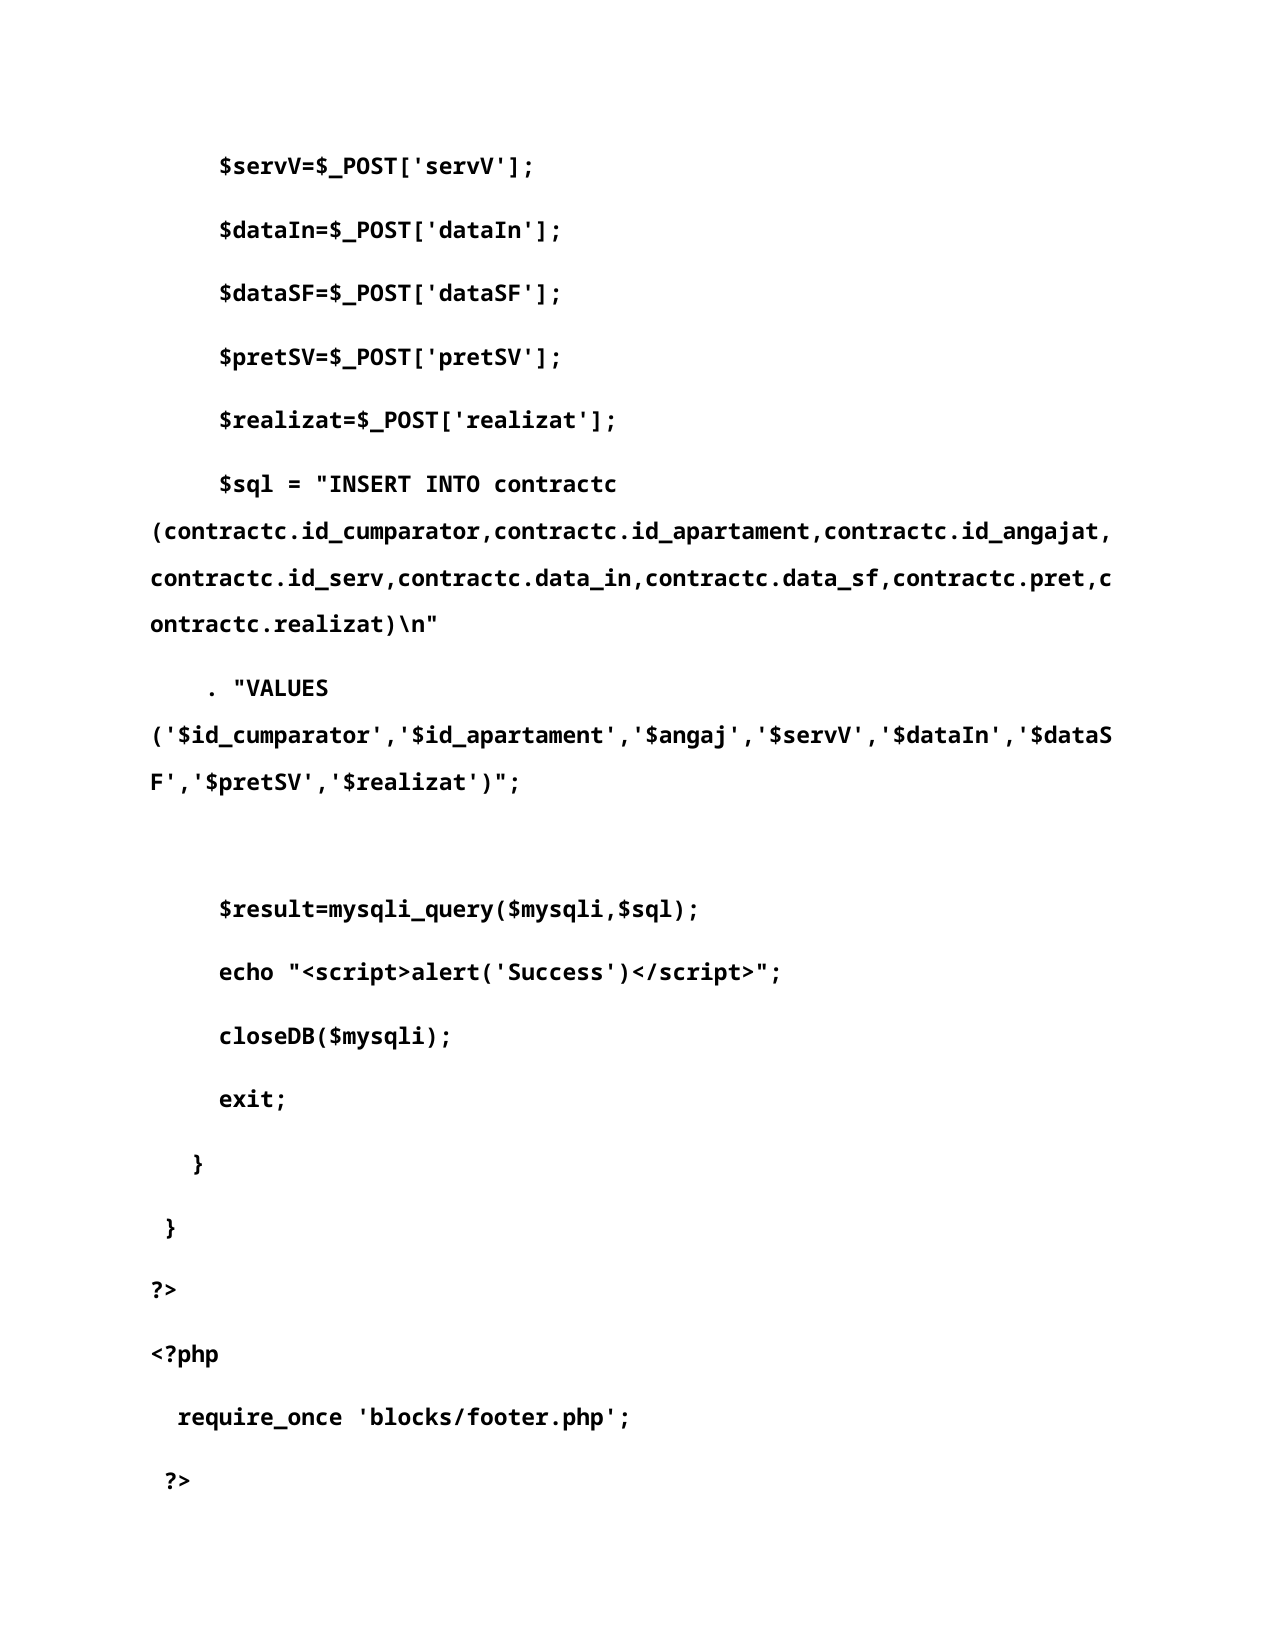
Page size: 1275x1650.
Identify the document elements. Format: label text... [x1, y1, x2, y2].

text ?> [150, 1464, 1125, 1496]
text . "VALUES ('$id_cumparator','$id_apartament','$angaj','$servV','$dataIn','$dataSF','$pretSV','$realizat')"; [150, 672, 1125, 797]
text closeDB($mysqli); [150, 1020, 1125, 1051]
text $pretSV=$_POST['pretSV']; [150, 341, 1125, 372]
text ?> [150, 1274, 1125, 1305]
text } [150, 1147, 1125, 1178]
text $servV=$_POST['servV']; [150, 150, 1125, 181]
text <?php [150, 1337, 1125, 1369]
text $sql = "INSERT INTO contractc (contractc.id_cumparator,contractc.id_apartament,contractc.id_angajat,contractc.id_serv,contractc.data_in,contractc.data_sf,contractc.pret,contractc.realizat)\n" [150, 468, 1125, 639]
text $dataIn=$_POST['dataIn']; [150, 213, 1125, 245]
text exit; [150, 1083, 1125, 1114]
text echo "<script>alert('Success')</script>"; [150, 956, 1125, 987]
text $dataSF=$_POST['dataSF']; [150, 277, 1125, 308]
text require_once 'blocks/footer.php'; [150, 1401, 1125, 1432]
text $result=mysqli_query($mysqli,$sql); [150, 893, 1125, 924]
text $realizat=$_POST['realizat']; [150, 404, 1125, 435]
text } [150, 1210, 1125, 1242]
